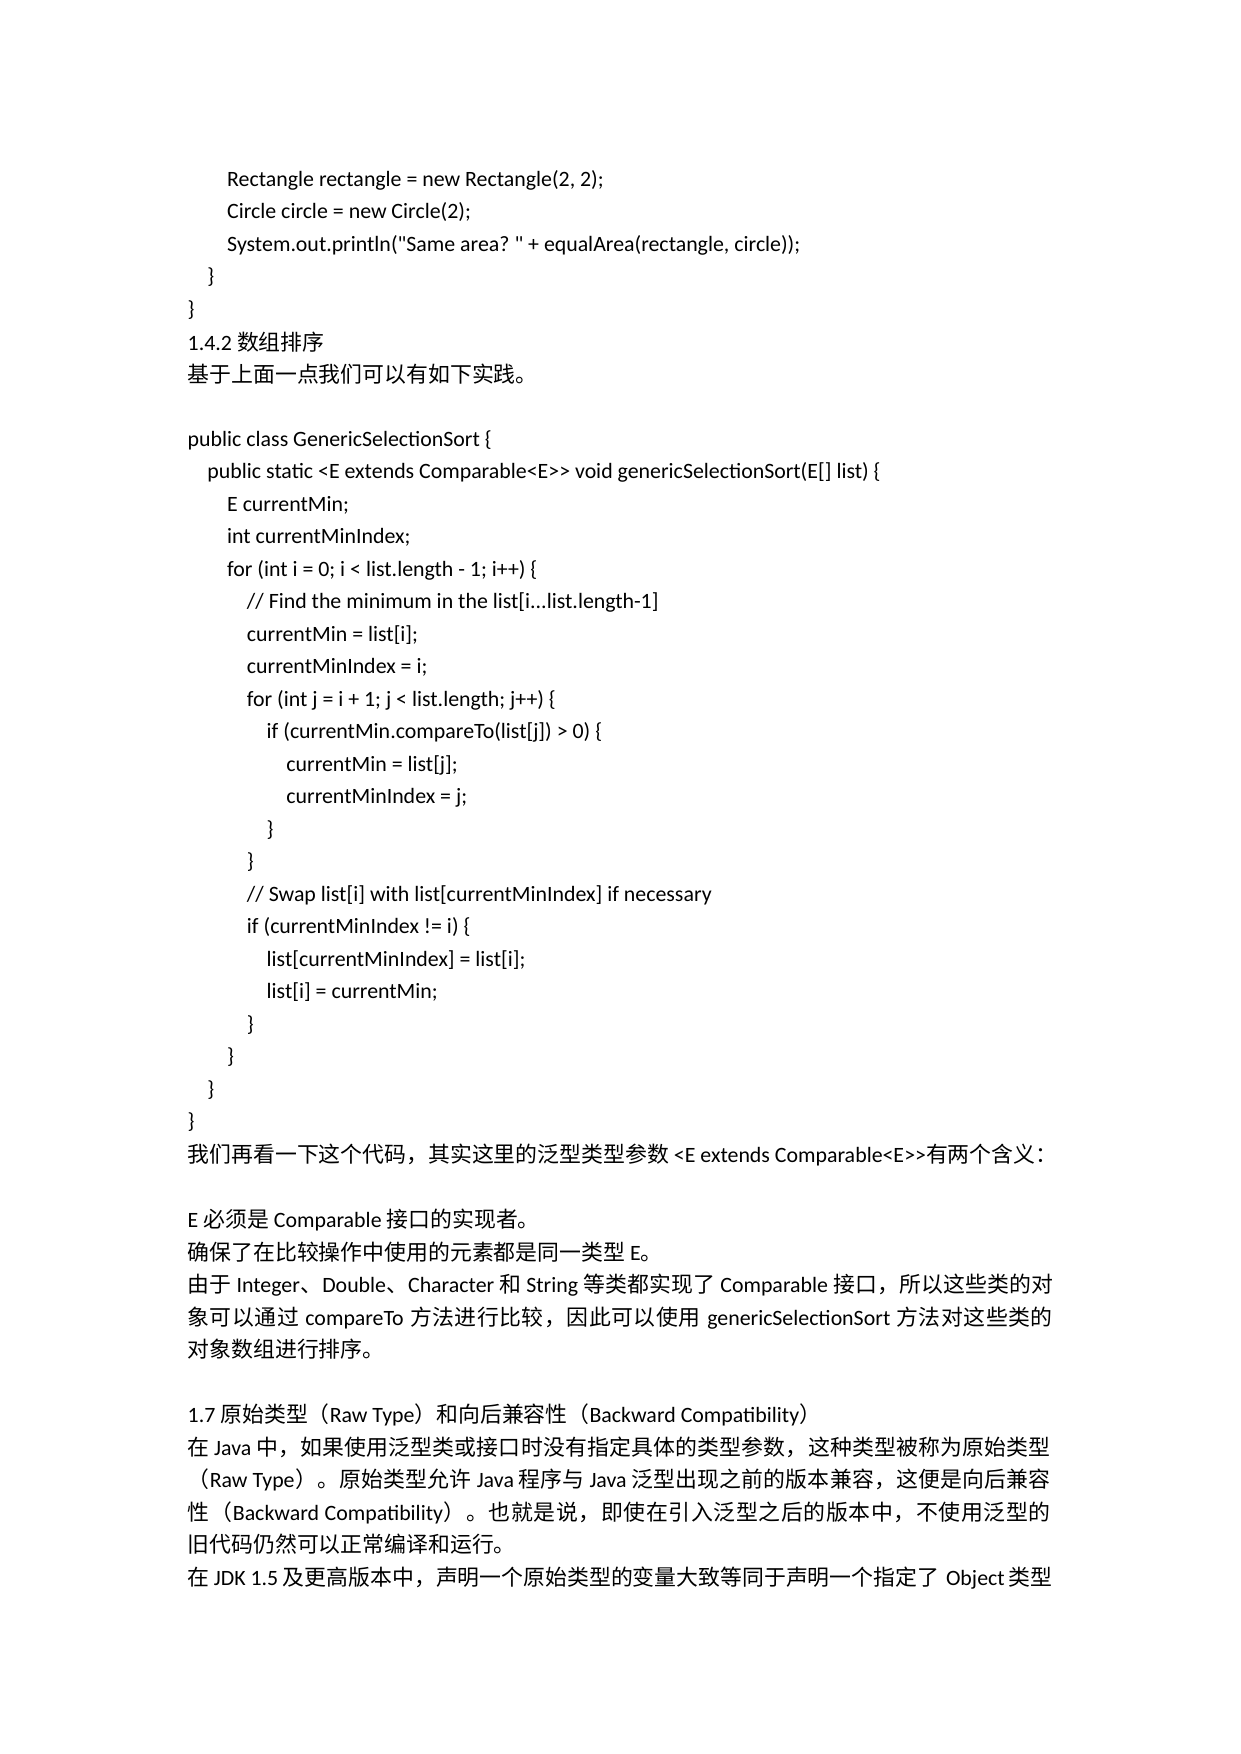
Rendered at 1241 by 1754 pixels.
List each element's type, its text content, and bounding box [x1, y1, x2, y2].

text 1.7 原始类型（Raw Type）和向后兼容性（Backward Compatibility） [187, 1397, 1053, 1429]
text // Swap list[i] with list[currentMinIndex] if necessary [187, 877, 1053, 909]
text } [187, 1007, 1053, 1039]
text 1.4.2 数组排序 [187, 324, 1053, 357]
text int currentMinIndex; [187, 519, 1053, 552]
text } [187, 844, 1053, 877]
text // Find the minimum in the list[i...list.length-1] [187, 584, 1053, 617]
text Rectangle rectangle = new Rectangle(2, 2); [187, 162, 1053, 194]
text currentMin = list[j]; [187, 747, 1053, 779]
text 基于上面一点我们可以有如下实践。 [187, 357, 1053, 389]
text E 必须是 Comparable 接口的实现者。 [187, 1202, 1053, 1234]
text Circle circle = new Circle(2); [187, 194, 1053, 227]
text currentMin = list[i]; [187, 617, 1053, 649]
text 在Java中，如果使用泛型类或接口时没有指定具体的类型参数，这种类型被称为原始类型（Raw Type）。原始类型允许Java程序与Java泛型出现之前的版本兼容，这便是向后兼容性（Backward Compatibility）。也就是说，即使在引入泛型之后的版本中，不使用泛型的旧代码仍然可以正常编译和运行。 [187, 1429, 1053, 1559]
text list[i] = currentMin; [187, 974, 1053, 1007]
text currentMinIndex = i; [187, 649, 1053, 682]
text System.out.println("Same area? " + equalArea(rectangle, circle)); [187, 227, 1053, 259]
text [187, 1559, 1053, 1592]
text } [187, 1039, 1053, 1072]
text currentMinIndex = j; [187, 779, 1053, 812]
text } [187, 1104, 1053, 1137]
text E currentMin; [187, 487, 1053, 519]
text for (int i = 0; i < list.length - 1; i++) { [187, 552, 1053, 584]
text if (currentMinIndex != i) { [187, 909, 1053, 942]
text } [187, 812, 1053, 844]
text public static <E extends Comparable<E>> void genericSelectionSort(E[] list) { [187, 454, 1053, 487]
text for (int j = i + 1; j < list.length; j++) { [187, 682, 1053, 714]
text 我们再看一下这个代码，其实这里的泛型类型参数 <E extends Comparable<E>>有两个含义： [187, 1137, 1053, 1169]
text public class GenericSelectionSort { [187, 422, 1053, 454]
text list[currentMinIndex] = list[i]; [187, 942, 1053, 974]
text } [187, 259, 1053, 292]
text 确保了在比较操作中使用的元素都是同一类型 E。 [187, 1234, 1053, 1267]
text } [187, 1072, 1053, 1104]
text 由于 Integer、Double、Character 和 String 等类都实现了 Comparable 接口，所以这些类的对象可以通过 compareTo 方法进行比较，因此可以使用 genericSelectionSort 方法对这些类的对象数组进行排序。 [187, 1267, 1053, 1364]
text if (currentMin.compareTo(list[j]) > 0) { [187, 714, 1053, 747]
text } [187, 292, 1053, 324]
